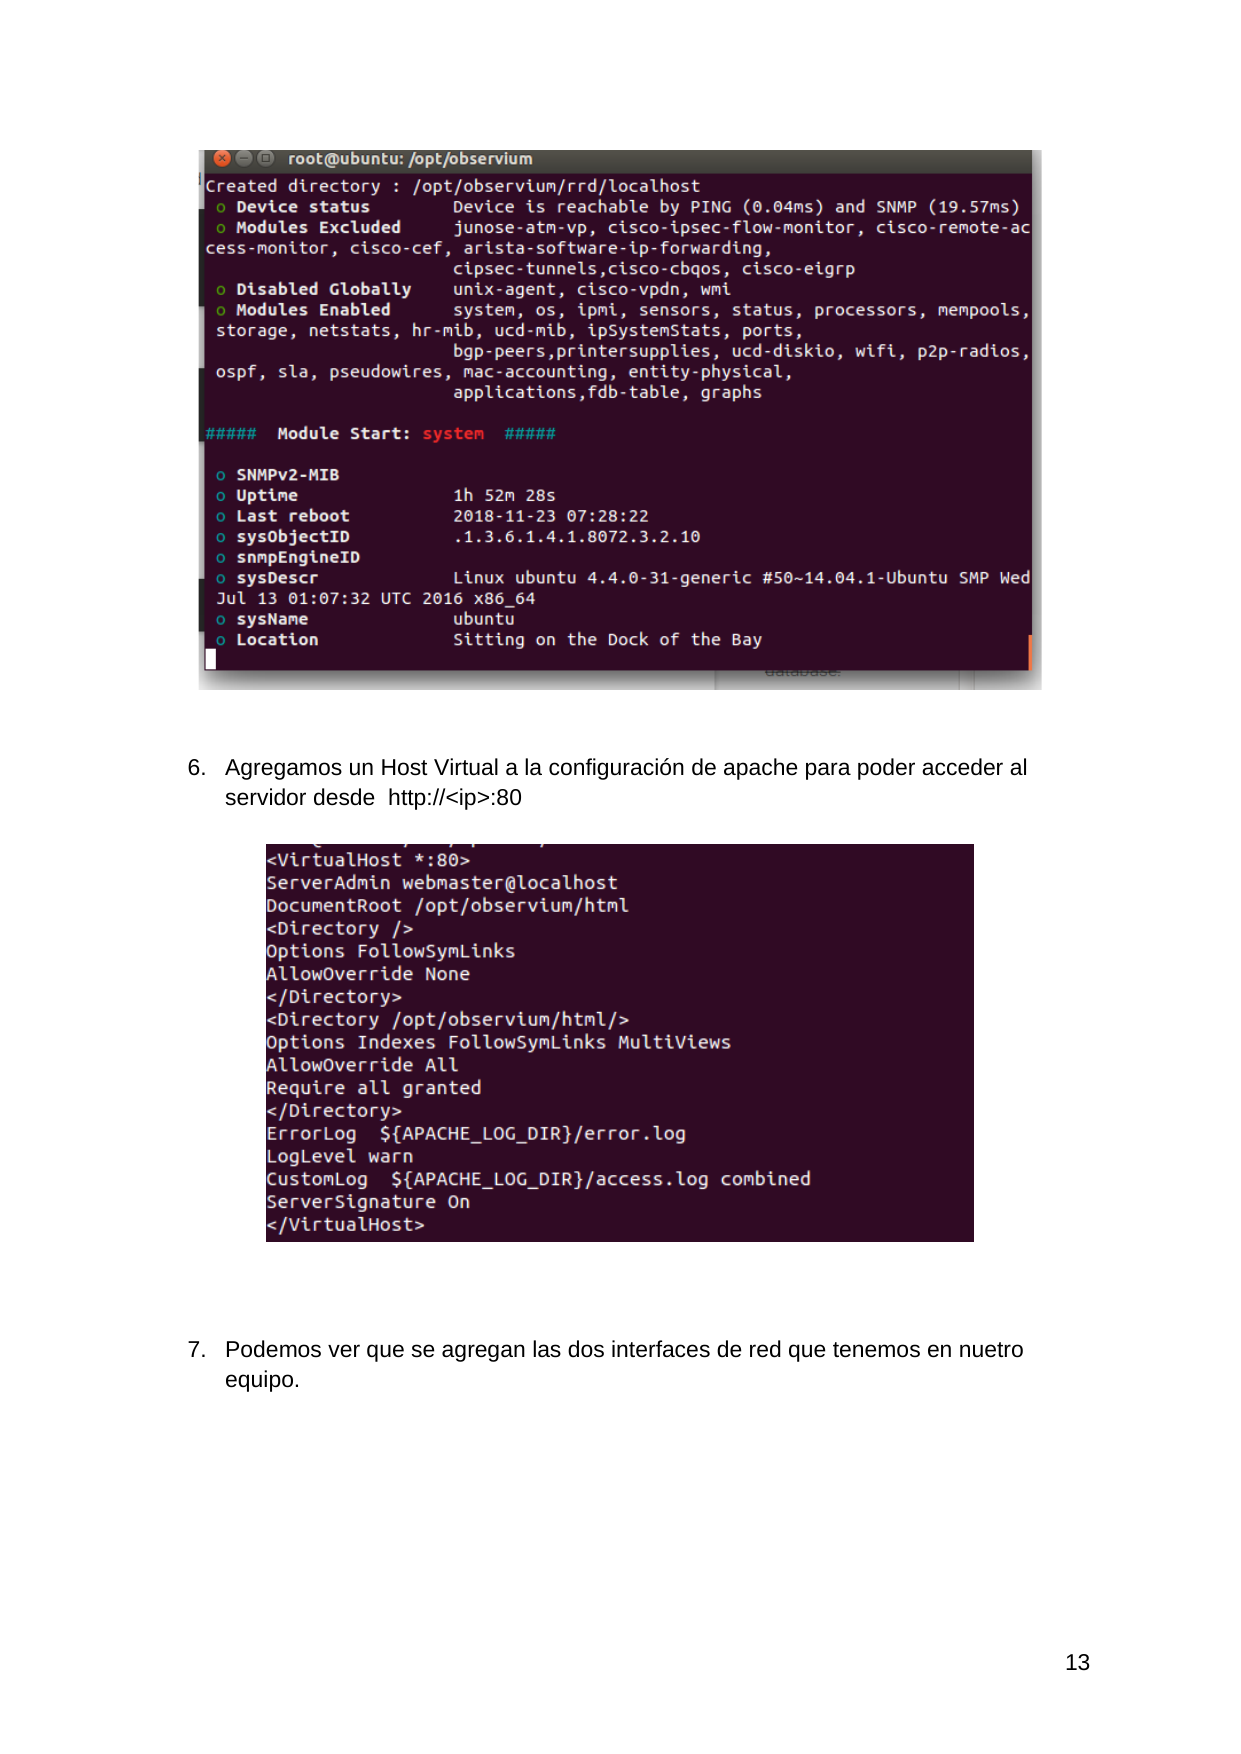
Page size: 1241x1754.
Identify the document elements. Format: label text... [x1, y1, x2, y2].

picture [266, 844, 974, 1242]
list Podemos ver que se agregan las dos interfaces de red que tenemos en nuetro equipo. [187, 1336, 1090, 1393]
picture [198, 150, 1042, 690]
list Agregamos un Host Virtual a la configuración de apache para poder acceder al servidor desde http://<ip>:80 [187, 754, 1090, 811]
